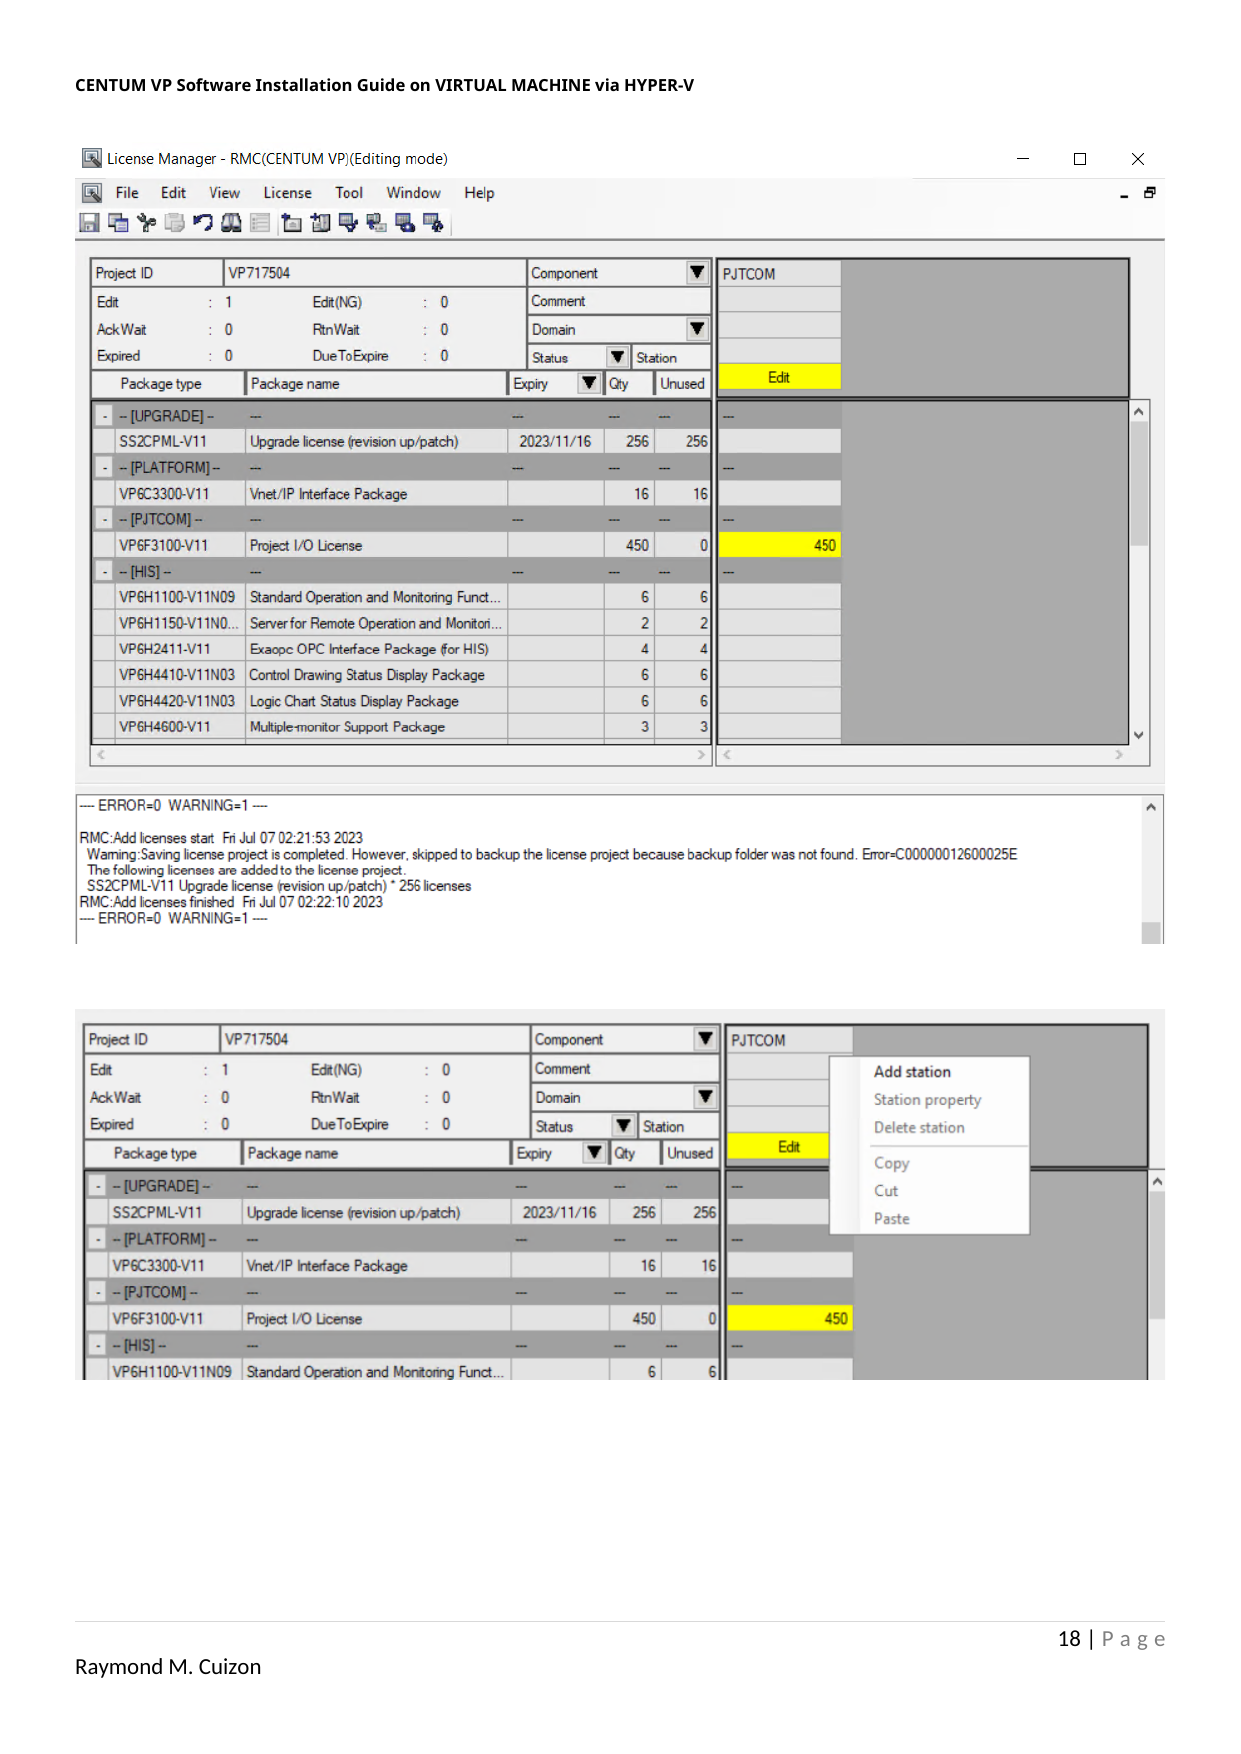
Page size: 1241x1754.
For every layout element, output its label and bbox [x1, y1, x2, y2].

picture [75, 1009, 1166, 1380]
picture [75, 142, 1166, 944]
